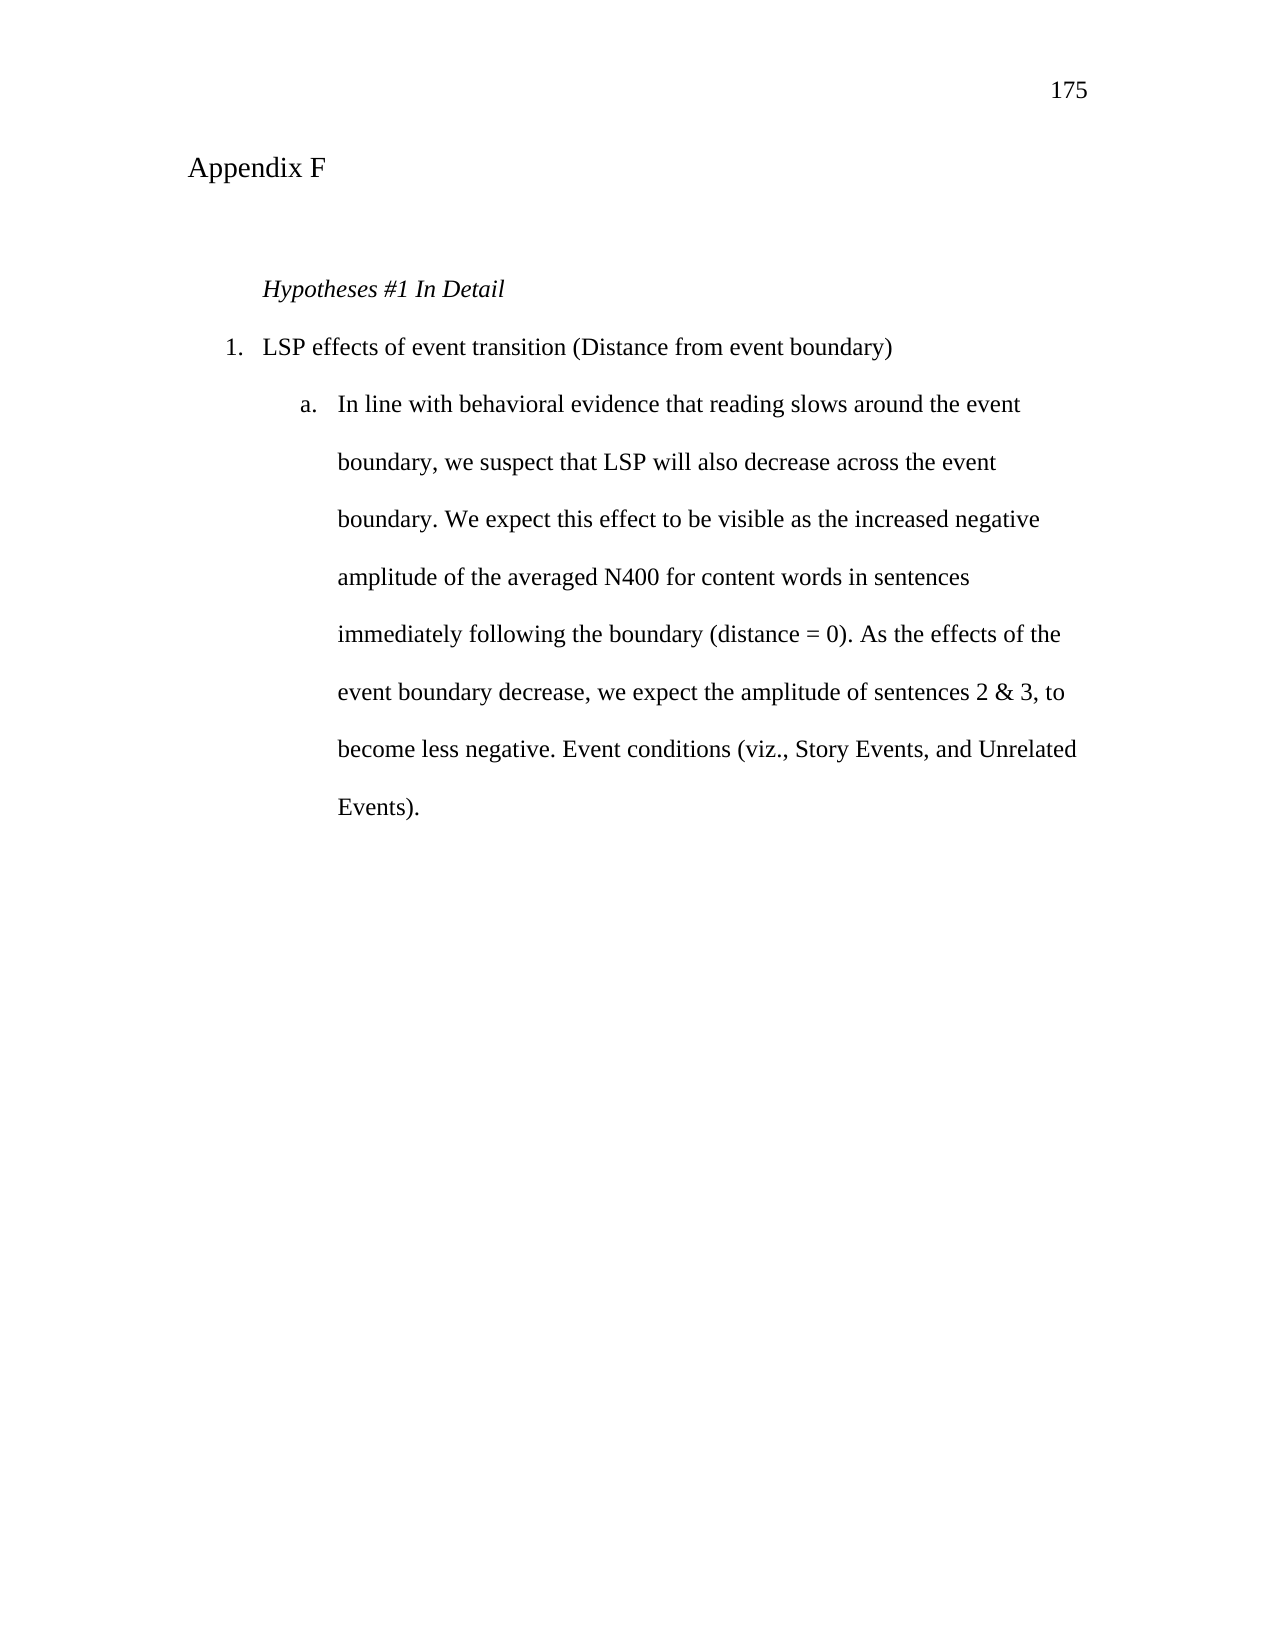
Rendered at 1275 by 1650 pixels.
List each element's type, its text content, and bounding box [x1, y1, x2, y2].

list LSP effects of event transition (Distance from event boundary) [225, 332, 1087, 361]
subtitle Appendix F [187, 150, 1087, 183]
list In line with behavioral evidence that reading slows around the event boundary, we suspect that LSP will also decrease across the event boundary. We expect this effect to be visible as the increased negative amplitude of the averaged N400 for content words in sentences immediately following the boundary (distance = 0). As the effects of the event boundary decrease, we expect the amplitude of sentences 2 & 3, to become less negative. Event conditions (viz., Story Events, and Unrelated Events). [300, 389, 1087, 821]
text Hypotheses #1 In Detail [187, 274, 1087, 303]
